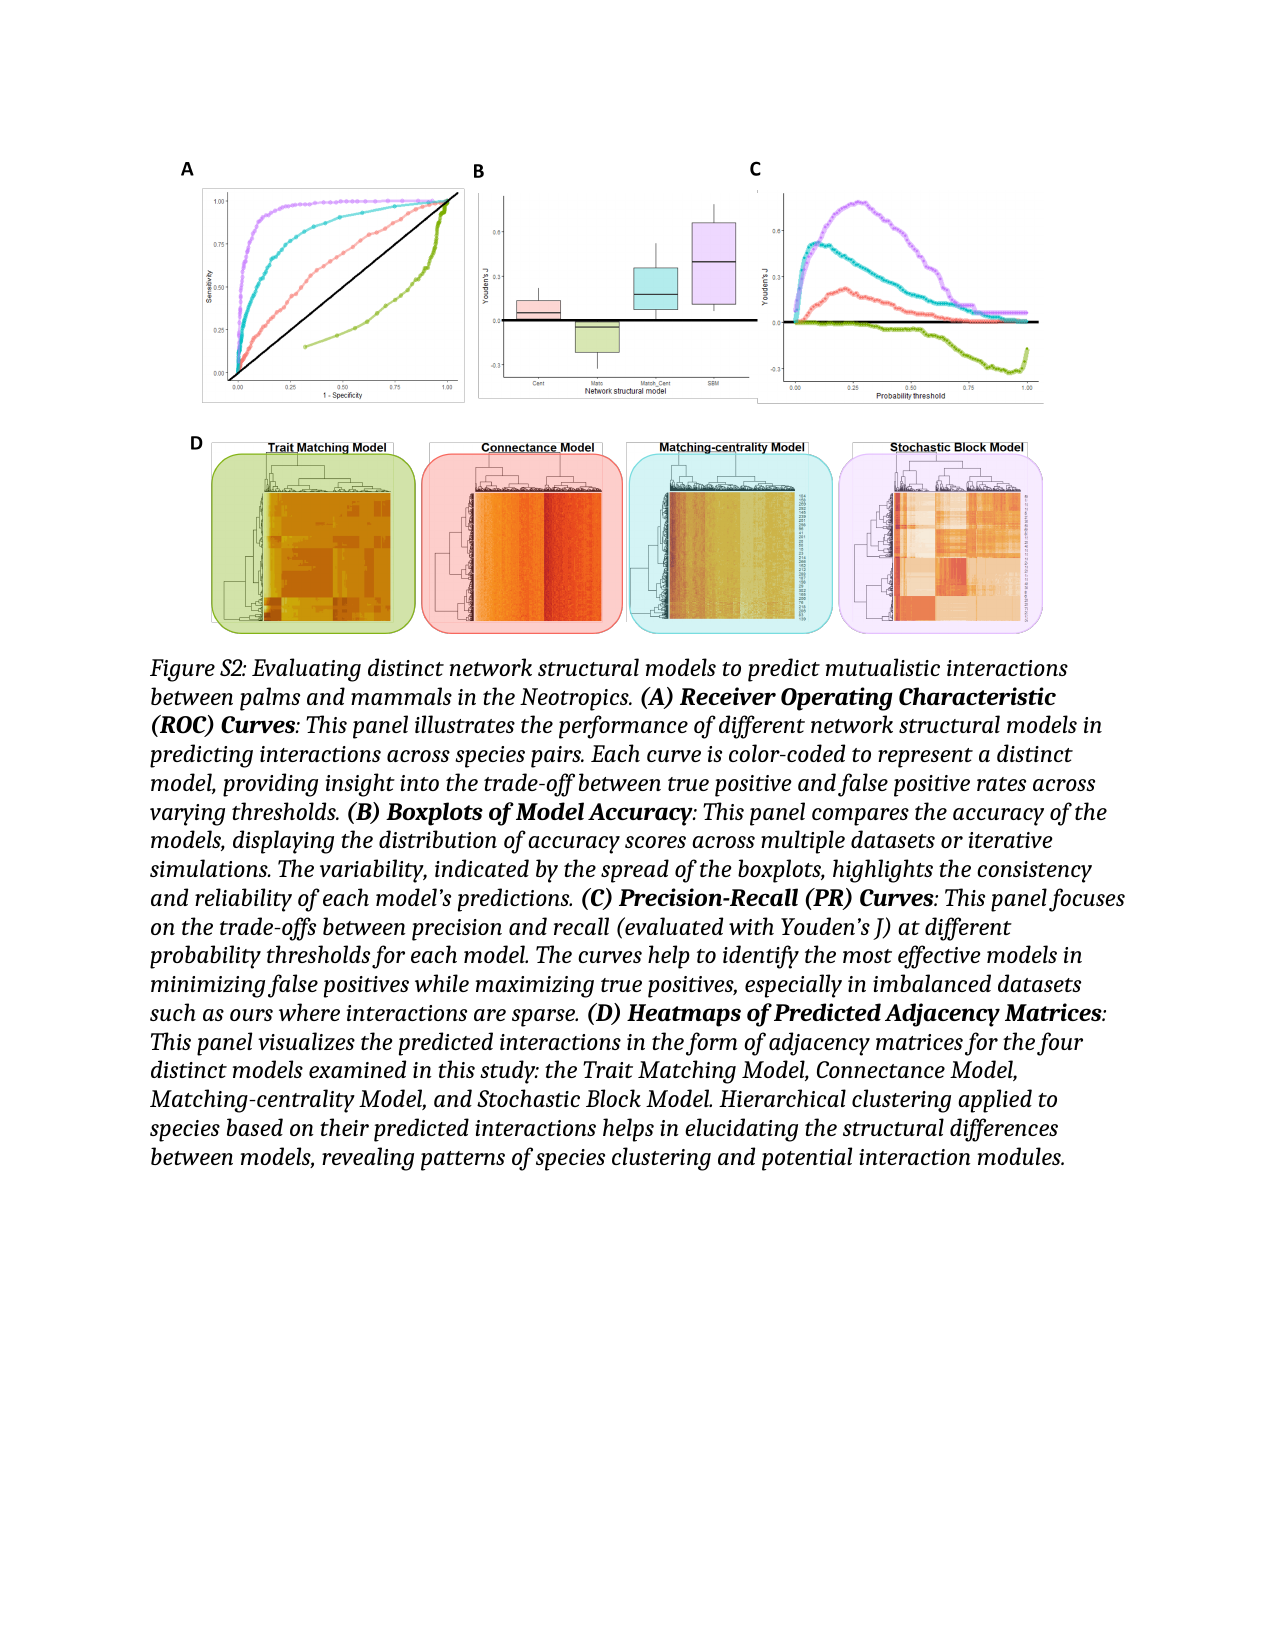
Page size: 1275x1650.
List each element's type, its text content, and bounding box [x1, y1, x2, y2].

text Figure S2: Evaluating distinct network structural models to predict mutualistic interactions between palms and mammals in the Neotropics. (A) Receiver Operating Characteristic (ROC) Curves: This panel illustrates the performance of different network structural models in predicting interactions across species pairs. Each curve is color-coded to represent a distinct model, providing insight into the trade-off between true positive and false positive rates across varying thresholds. (B) Boxplots of Model Accuracy: This panel compares the accuracy of the models, displaying the distribution of accuracy scores across multiple datasets or iterative simulations. The variability, indicated by the spread of the boxplots, highlights the consistency and reliability of each model’s predictions. (C) Precision-Recall (PR) Curves: This panel focuses on the trade-offs between precision and recall (evaluated with Youden’s J) at different probability thresholds for each model. The curves help to identify the most effective models in minimizing false positives while maximizing true positives, especially in imbalanced datasets such as ours where interactions are sparse. (D) Heatmaps of Predicted Adjacency Matrices: This panel visualizes the predicted interactions in the form of adjacency matrices for the four distinct models examined in this study: the Trait Matching Model, Connectance Model, Matching-centrality Model, and Stochastic Block Model. Hierarchical clustering applied to species based on their predicted interactions helps in elucidating the structural differences between models, revealing patterns of species clustering and potential interaction modules. [150, 654, 1125, 1171]
picture [168, 150, 1044, 634]
